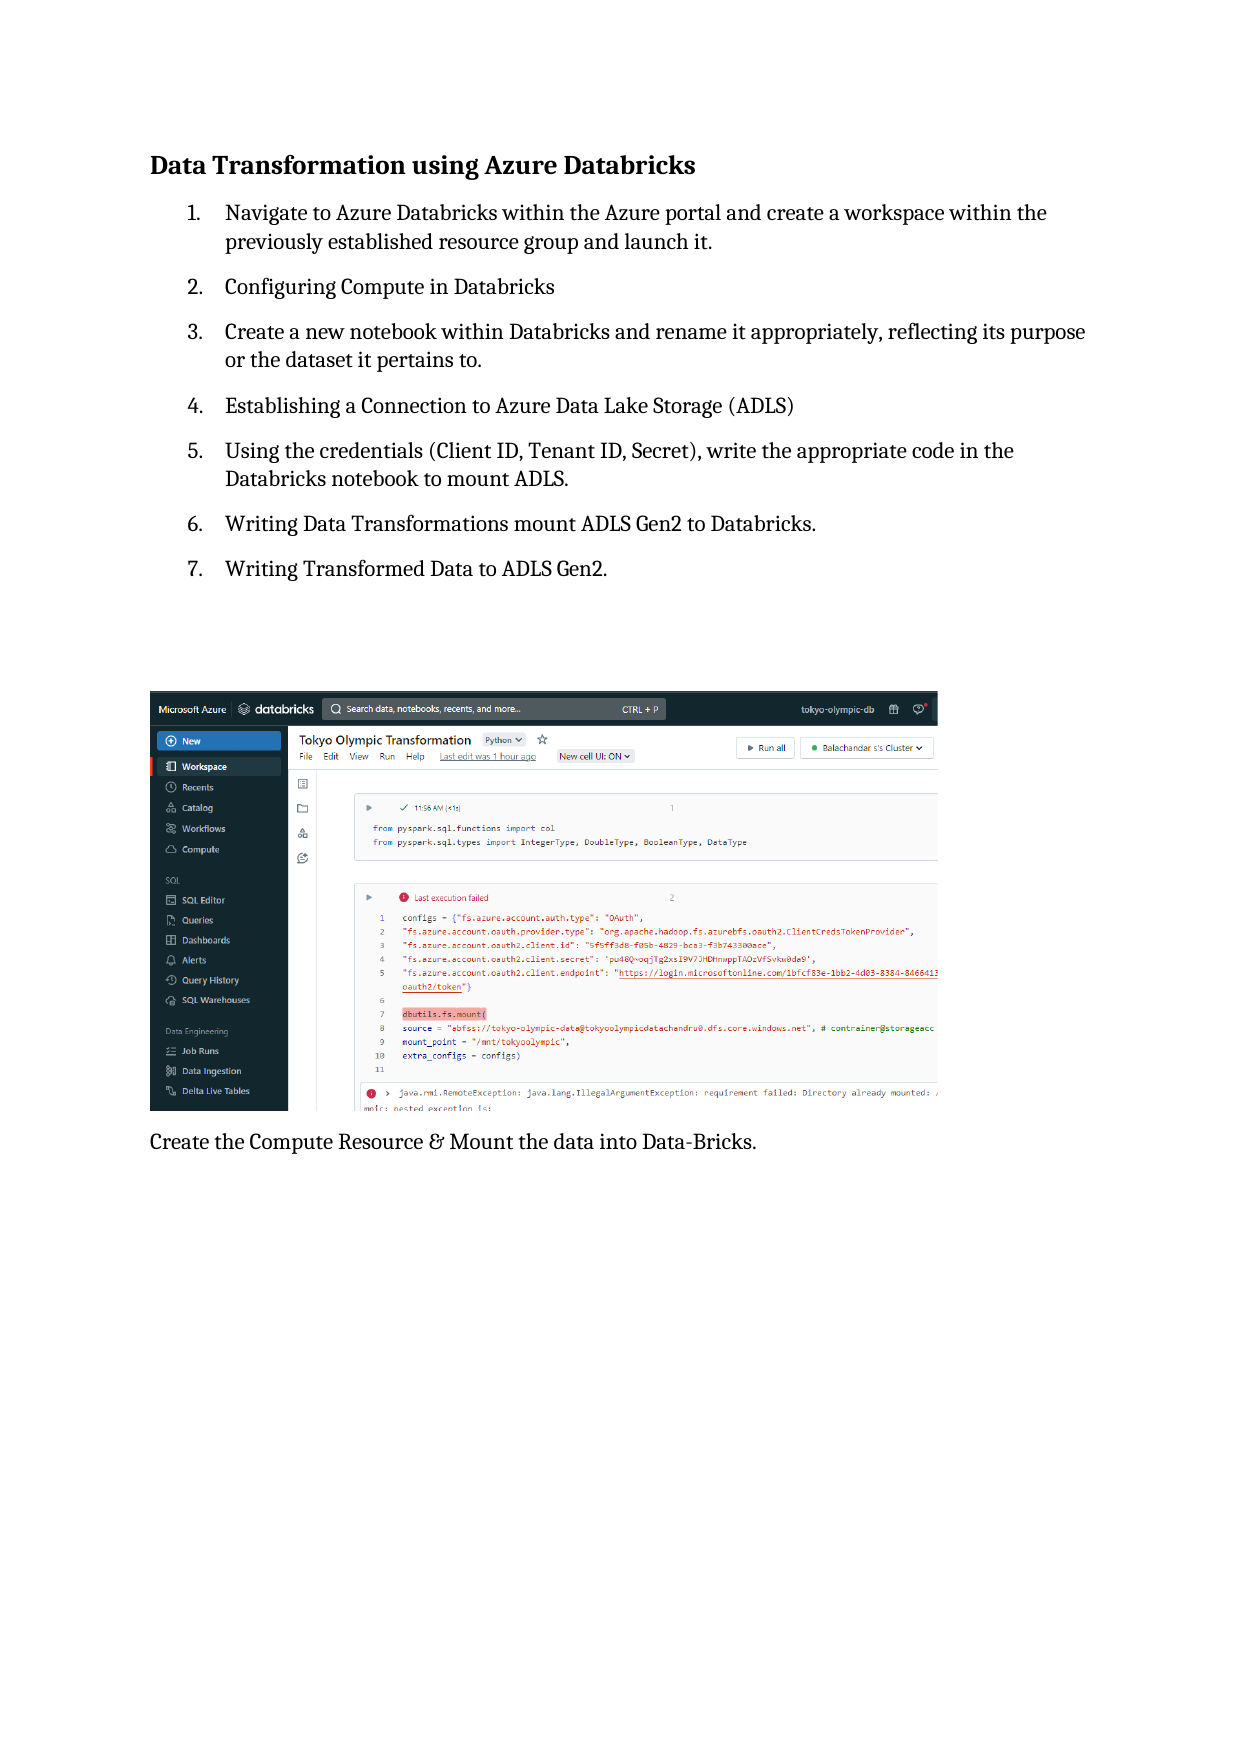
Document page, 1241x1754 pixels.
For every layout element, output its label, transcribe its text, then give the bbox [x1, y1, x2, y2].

text Create the Compute Resource & Mount the data into Data-Bricks. [150, 1129, 1090, 1155]
list Using the credentials (Client ID, Tenant ID, Secret), write the appropriate code in the Databricks notebook to mount ADLS. [187, 437, 1090, 492]
list Establishing a Connection to Azure Data Lake Storage (ADLS) [187, 392, 1090, 419]
list Writing Transformed Data to ADLS Gen2. [187, 556, 1090, 582]
list Configuring Compute in Databricks [187, 274, 1090, 300]
text Data Transformation using Azure Databricks [150, 150, 1090, 181]
list Create a new notebook within Databricks and rename it appropriately, reflecting its purpose or the dataset it pertains to. [187, 319, 1090, 374]
list Navigate to Azure Databricks within the Azure portal and create a workspace within the previously established resource group and launch it. [187, 200, 1090, 255]
list Writing Data Transformations mount ADLS Gen2 to Databricks. [187, 511, 1090, 537]
picture [150, 691, 938, 1111]
